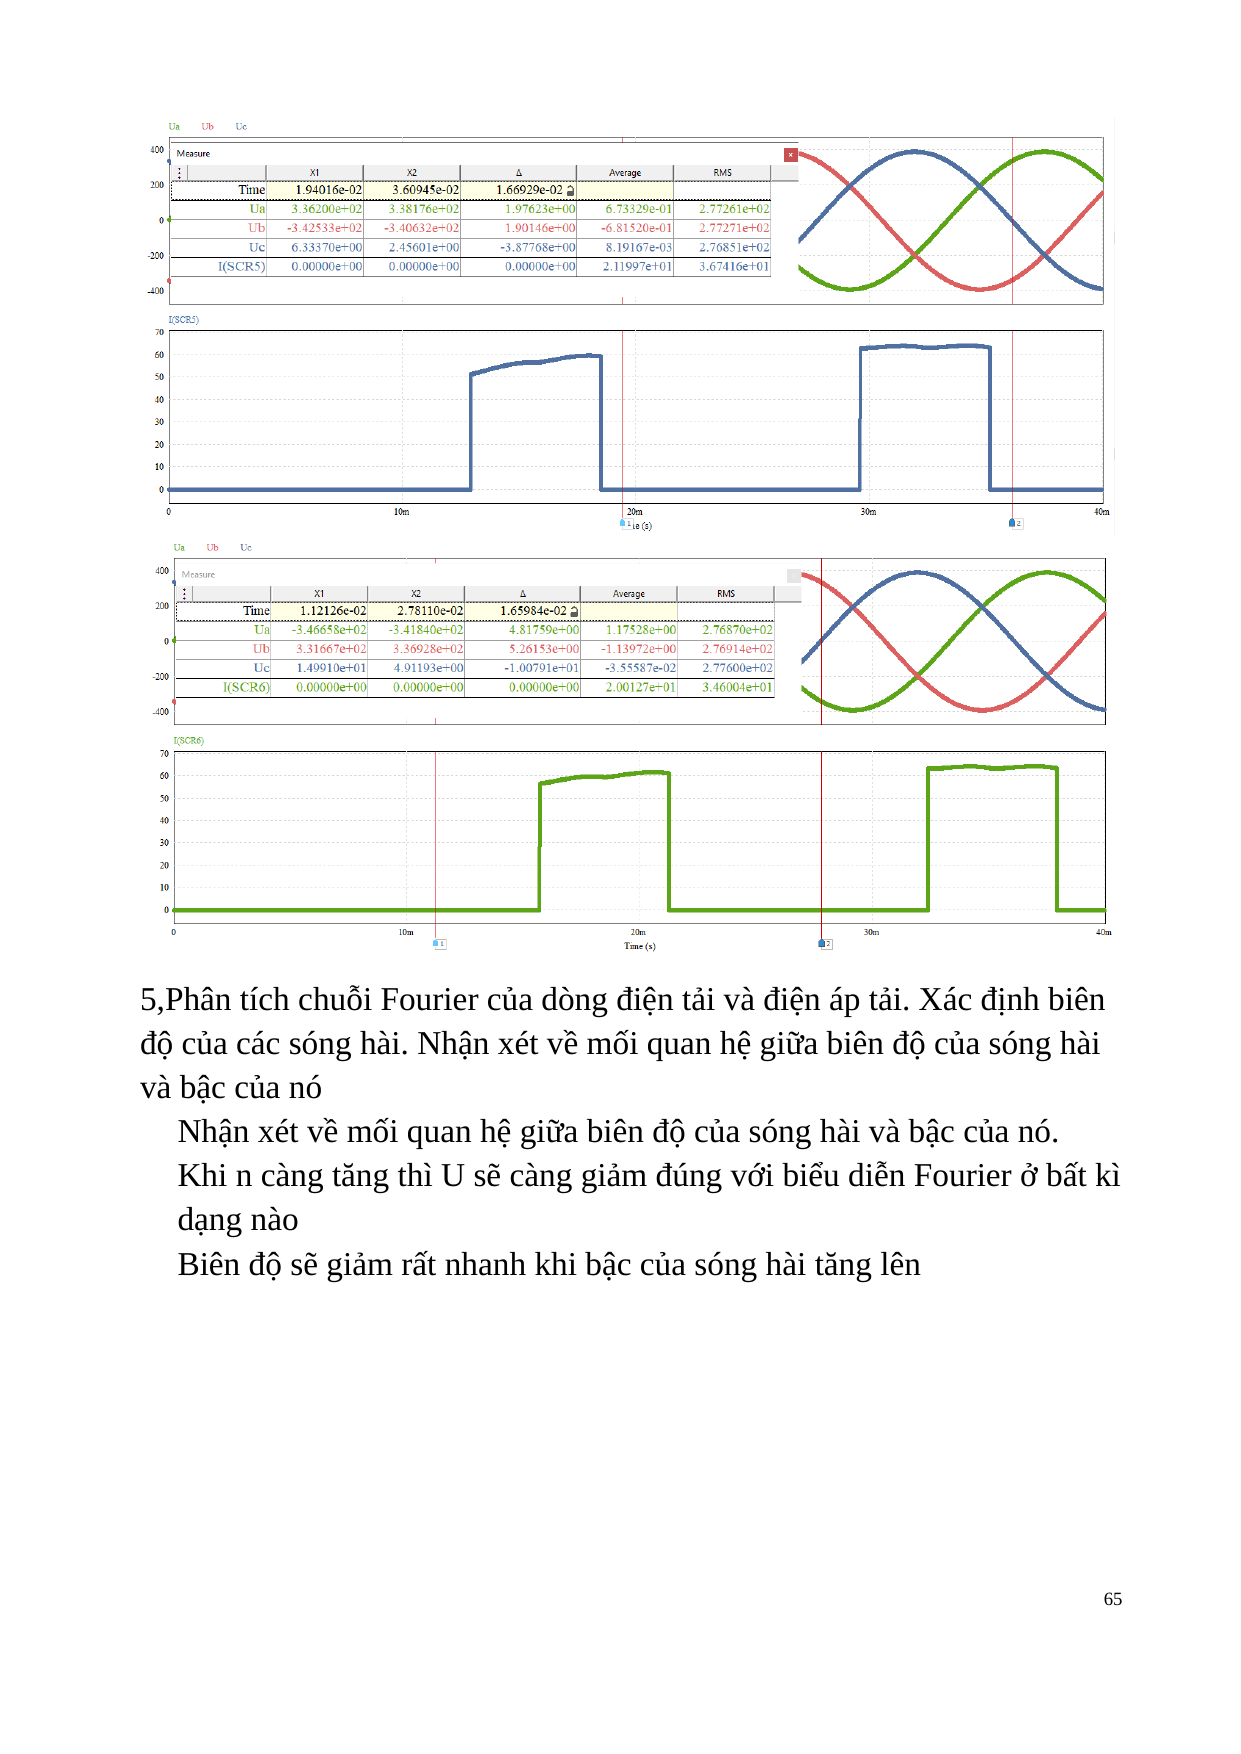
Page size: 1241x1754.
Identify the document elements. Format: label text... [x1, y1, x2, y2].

list Khi n càng tăng thì U sẽ càng giảm đúng với biểu diễn Fourier ở bất kì dạng nào [177, 1156, 1122, 1238]
picture [139, 118, 1115, 535]
picture [139, 539, 1115, 954]
list 5,Phân tích chuỗi Fourier của dòng điện tải và điện áp tải. Xác định biên độ của các sóng hài. Nhận xét về mối quan hệ giữa biên độ của sóng hài và bậc của nó [140, 979, 1122, 1106]
list Biên độ sẽ giảm rất nhanh khi bậc của sóng hài tăng lên [177, 1244, 1122, 1282]
list Nhận xét về mối quan hệ giữa biên độ của sóng hài và bậc của nó. [177, 1112, 1122, 1150]
